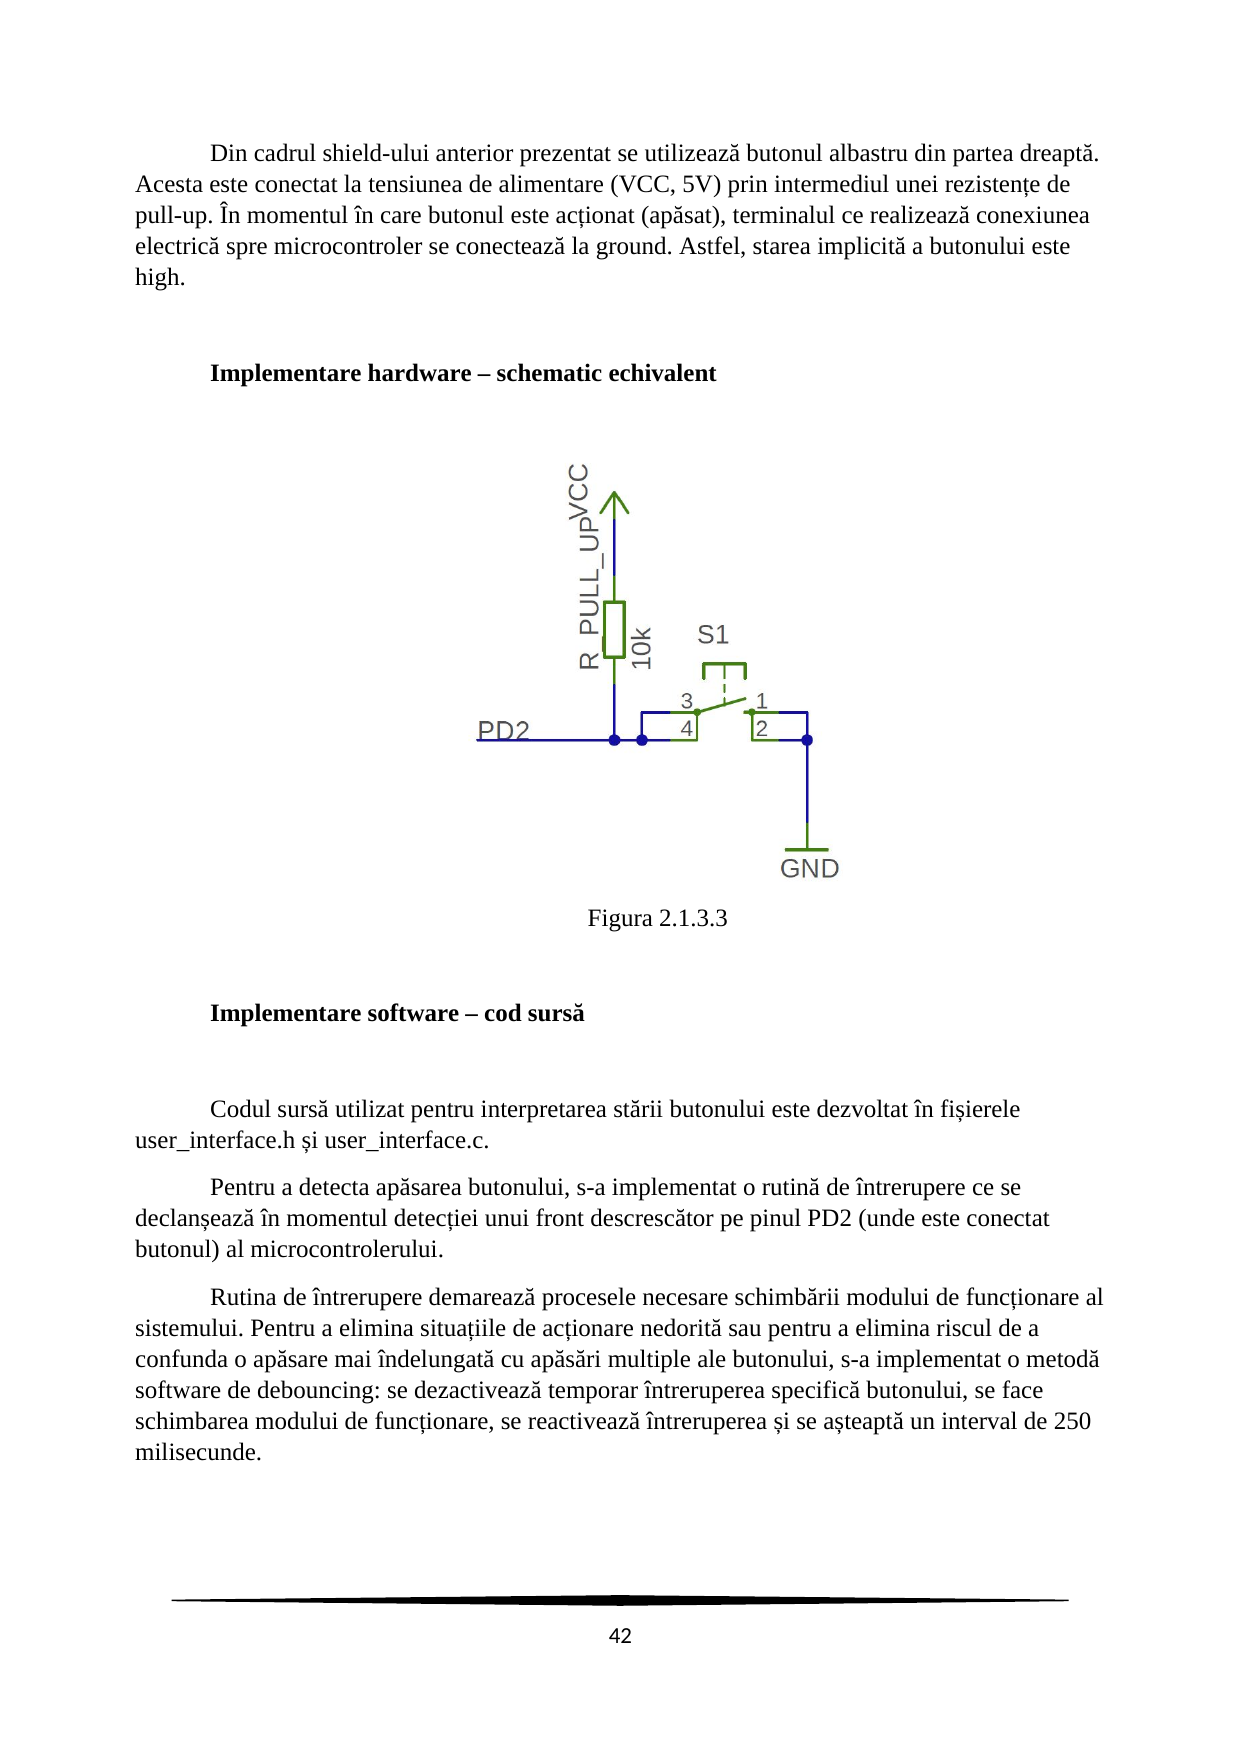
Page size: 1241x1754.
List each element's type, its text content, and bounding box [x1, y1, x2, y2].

text Implementare software – cod sursă [135, 998, 1105, 1027]
text Figura 2.1.3.3 [135, 903, 1105, 932]
text Rutina de întrerupere demarează procesele necesare schimbării modului de funcționare al sistemului. Pentru a elimina situațiile de acționare nedorită sau pentru a elimina riscul de a confunda o apăsare mai îndelungată cu apăsări multiple ale butonului, s-a implementat o metodă software de debouncing: se dezactivează temporar întreruperea specifică butonului, se face schimbarea modului de funcționare, se reactivează întreruperea și se așteaptă un interval de 250 milisecunde. [135, 1282, 1105, 1466]
picture [468, 453, 847, 884]
text Din cadrul shield-ului anterior prezentat se utilizează butonul albastru din partea dreaptă. Acesta este conectat la tensiunea de alimentare (VCC, 5V) prin intermediul unei rezistențe de pull-up. În momentul în care butonul este acționat (apăsat), terminalul ce realizează conexiunea electrică spre microcontroler se conectează la ground. Astfel, starea implicită a butonului este high. [135, 138, 1105, 291]
text Implementare hardware – schematic echivalent [135, 358, 1105, 386]
text Pentru a detecta apăsarea butonului, s-a implementat o rutină de întrerupere ce se declanșează în momentul detecției unui front descrescător pe pinul PD2 (unde este conectat butonul) al microcontrolerului. [135, 1172, 1105, 1263]
text Codul sursă utilizat pentru interpretarea stării butonului este dezvoltat în fișierele user_interface.h și user_interface.c. [135, 1094, 1105, 1153]
